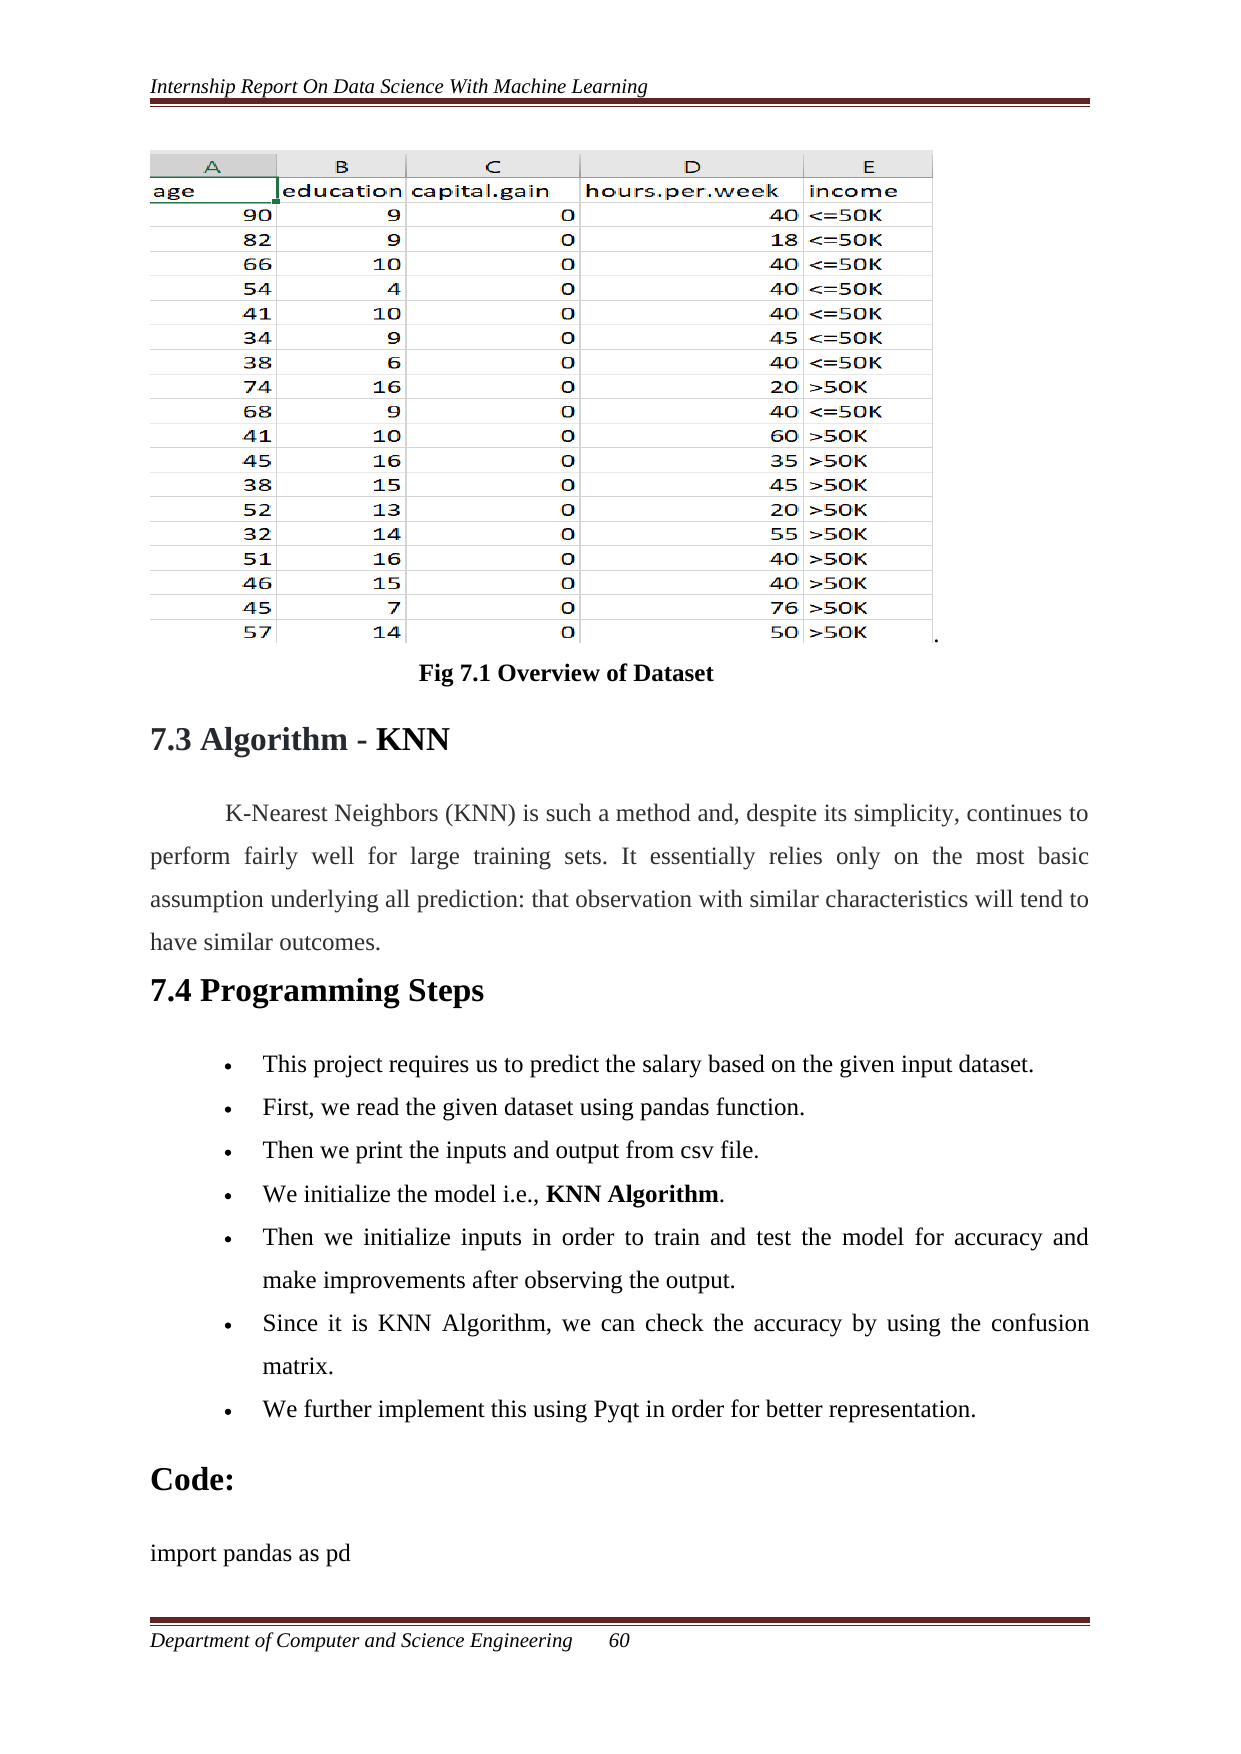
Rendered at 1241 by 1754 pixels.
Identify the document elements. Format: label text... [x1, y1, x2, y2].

text 7.4 Programming Steps [150, 971, 1090, 1009]
list Then we print the inputs and output from csv file. [225, 1135, 1090, 1164]
list This project requires us to predict the salary based on the given input dataset. [225, 1049, 1090, 1078]
picture [150, 150, 933, 643]
text K-Nearest Neighbors (KNN) is such a method and, despite its simplicity, continues to perform fairly well for large training sets. It essentially relies only on the most basic assumption underlying all prediction: that observation with similar characteristics will tend to have similar outcomes. [150, 798, 1090, 956]
list We initialize the model i.e., KNN Algorithm. [225, 1179, 1090, 1207]
list Since it is KNN Algorithm, we can check the accuracy by using the confusion matrix. [225, 1308, 1090, 1380]
list First, we read the given dataset using pandas function. [225, 1092, 1090, 1121]
list Then we initialize inputs in order to train and test the model for accuracy and make improvements after observing the output. [225, 1222, 1090, 1294]
list We further implement this using Pyqt in order for better representation. [225, 1394, 1090, 1423]
text 7.3 Algorithm - KNN [150, 720, 1090, 758]
text Code: [150, 1459, 1090, 1498]
text import pandas as pd [150, 1538, 1090, 1566]
text Fig 7.1 Overview of Dataset [150, 658, 1090, 687]
